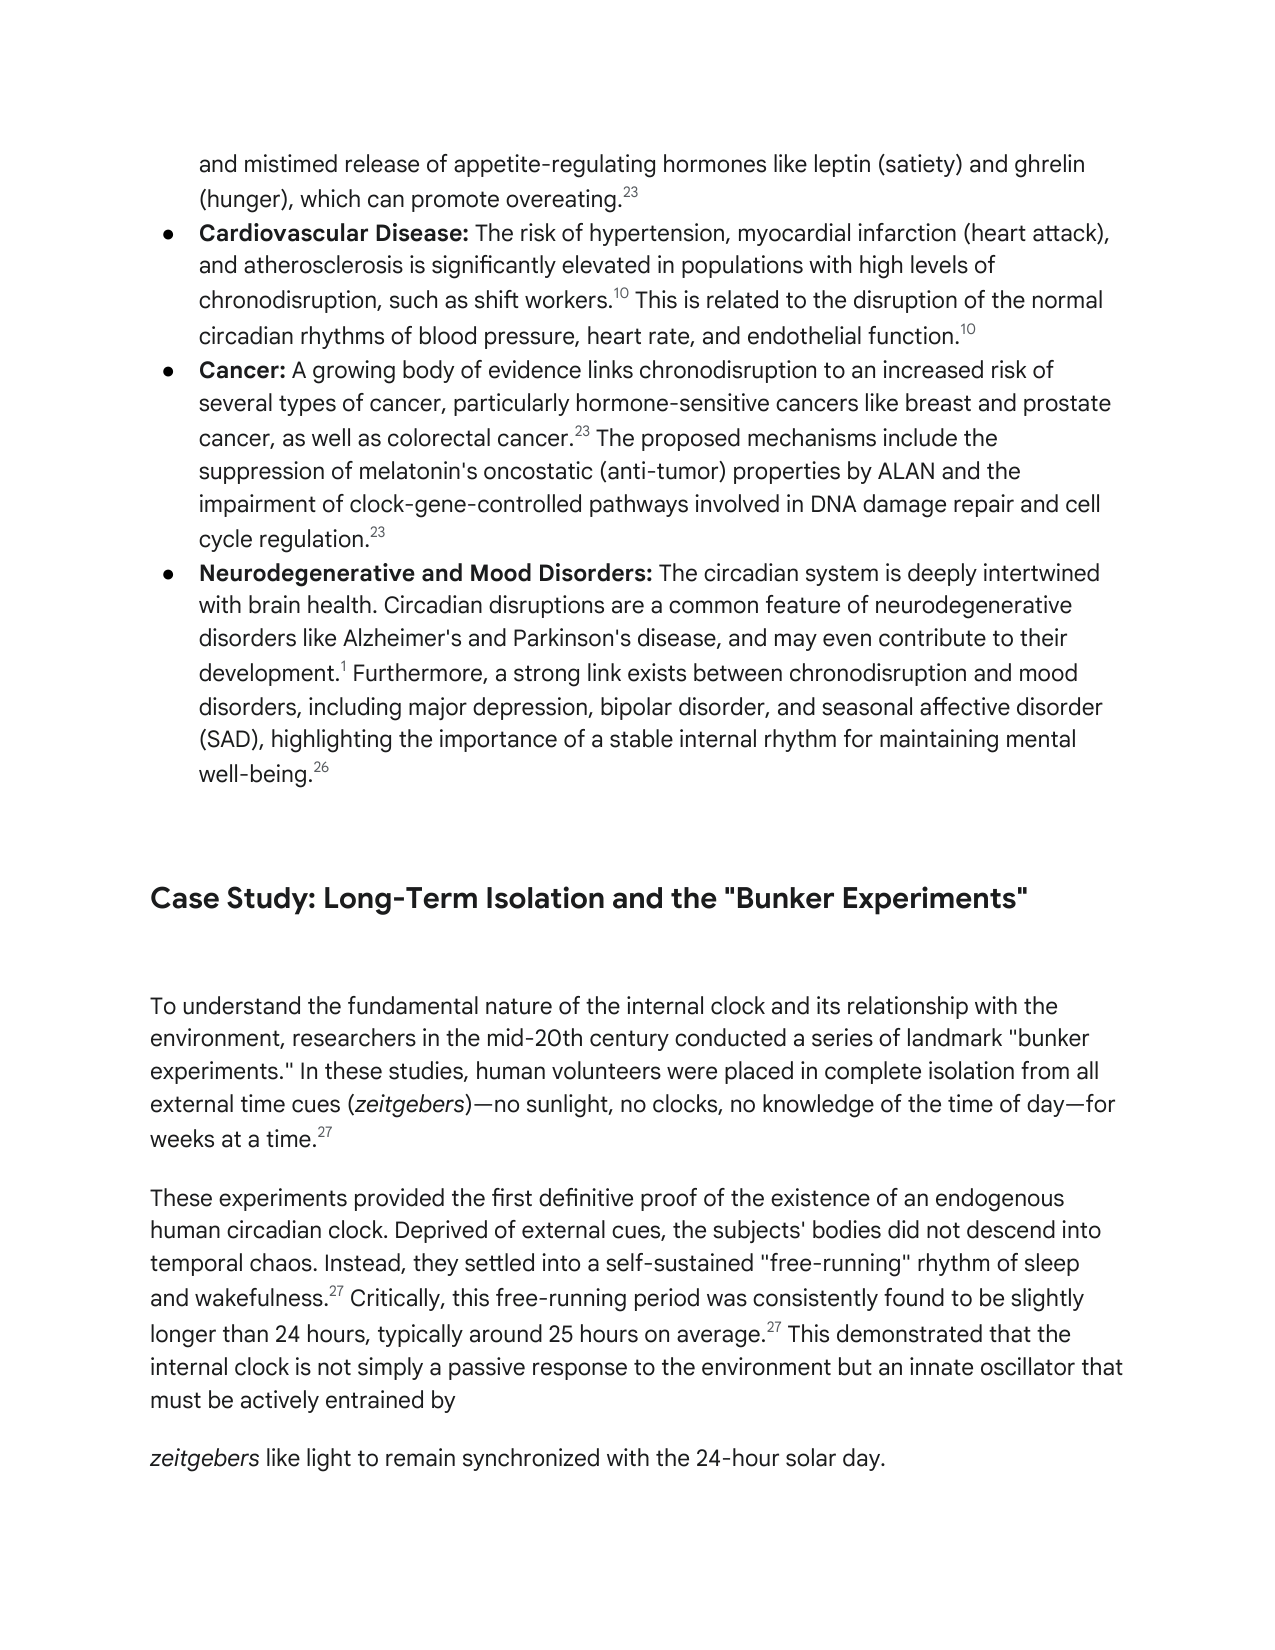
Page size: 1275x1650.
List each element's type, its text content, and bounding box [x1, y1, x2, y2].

list Cardiovascular Disease: The risk of hypertension, myocardial infarction (heart attack), and atherosclerosis is significantly elevated in populations with high levels of chronodisruption, such as shift workers.10 This is related to the disruption of the normal circadian rhythms of blood pressure, heart rate, and endothelial function.10 [161, 219, 1125, 352]
text These experiments provided the first definitive proof of the existence of an endogenous human circadian clock. Deprived of external cues, the subjects' bodies did not descend into temporal chaos. Instead, they settled into a self-sustained "free-running" rhythm of sleep and wakefulness.27 Critically, this free-running period was consistently found to be slightly longer than 24 hours, typically around 25 hours on average.27 This demonstrated that the internal clock is not simply a passive response to the environment but an innate oscillator that must be actively entrained by [150, 1184, 1125, 1415]
list Cancer: A growing body of evidence links chronodisruption to an increased risk of several types of cancer, particularly hormone-sensitive cancers like breast and prostate cancer, as well as colorectal cancer.23 The proposed mechanisms include the suppression of melatonin's oncostatic (anti-tumor) properties by ALAN and the impairment of clock-gene-controlled pathways involved in DNA damage repair and cell cycle regulation.23 [161, 356, 1125, 554]
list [161, 150, 1125, 214]
list Neurodegenerative and Mood Disorders: The circadian system is deeply intertwined with brain health. Circadian disruptions are a common feature of neurodegenerative disorders like Alzheimer's and Parkinson's disease, and may even contribute to their development.1 Furthermore, a strong link exists between chronodisruption and mood disorders, including major depression, bipolar disorder, and seasonal affective disorder (SAD), highlighting the importance of a stable internal rhythm for maintaining mental well-being.26 [161, 559, 1125, 790]
text To understand the fundamental nature of the internal clock and its relationship with the environment, researchers in the mid-20th century conducted a series of landmark "bunker experiments." In these studies, human volunteers were placed in complete isolation from all external time cues (zeitgebers)—no sunlight, no clocks, no knowledge of the time of day—for weeks at a time.27 [150, 992, 1125, 1154]
subtitle Case Study: Long-Term Isolation and the "Bunker Experiments" [150, 880, 1125, 917]
text zeitgebers like light to remain synchronized with the 24-hour solar day. [150, 1444, 1125, 1473]
